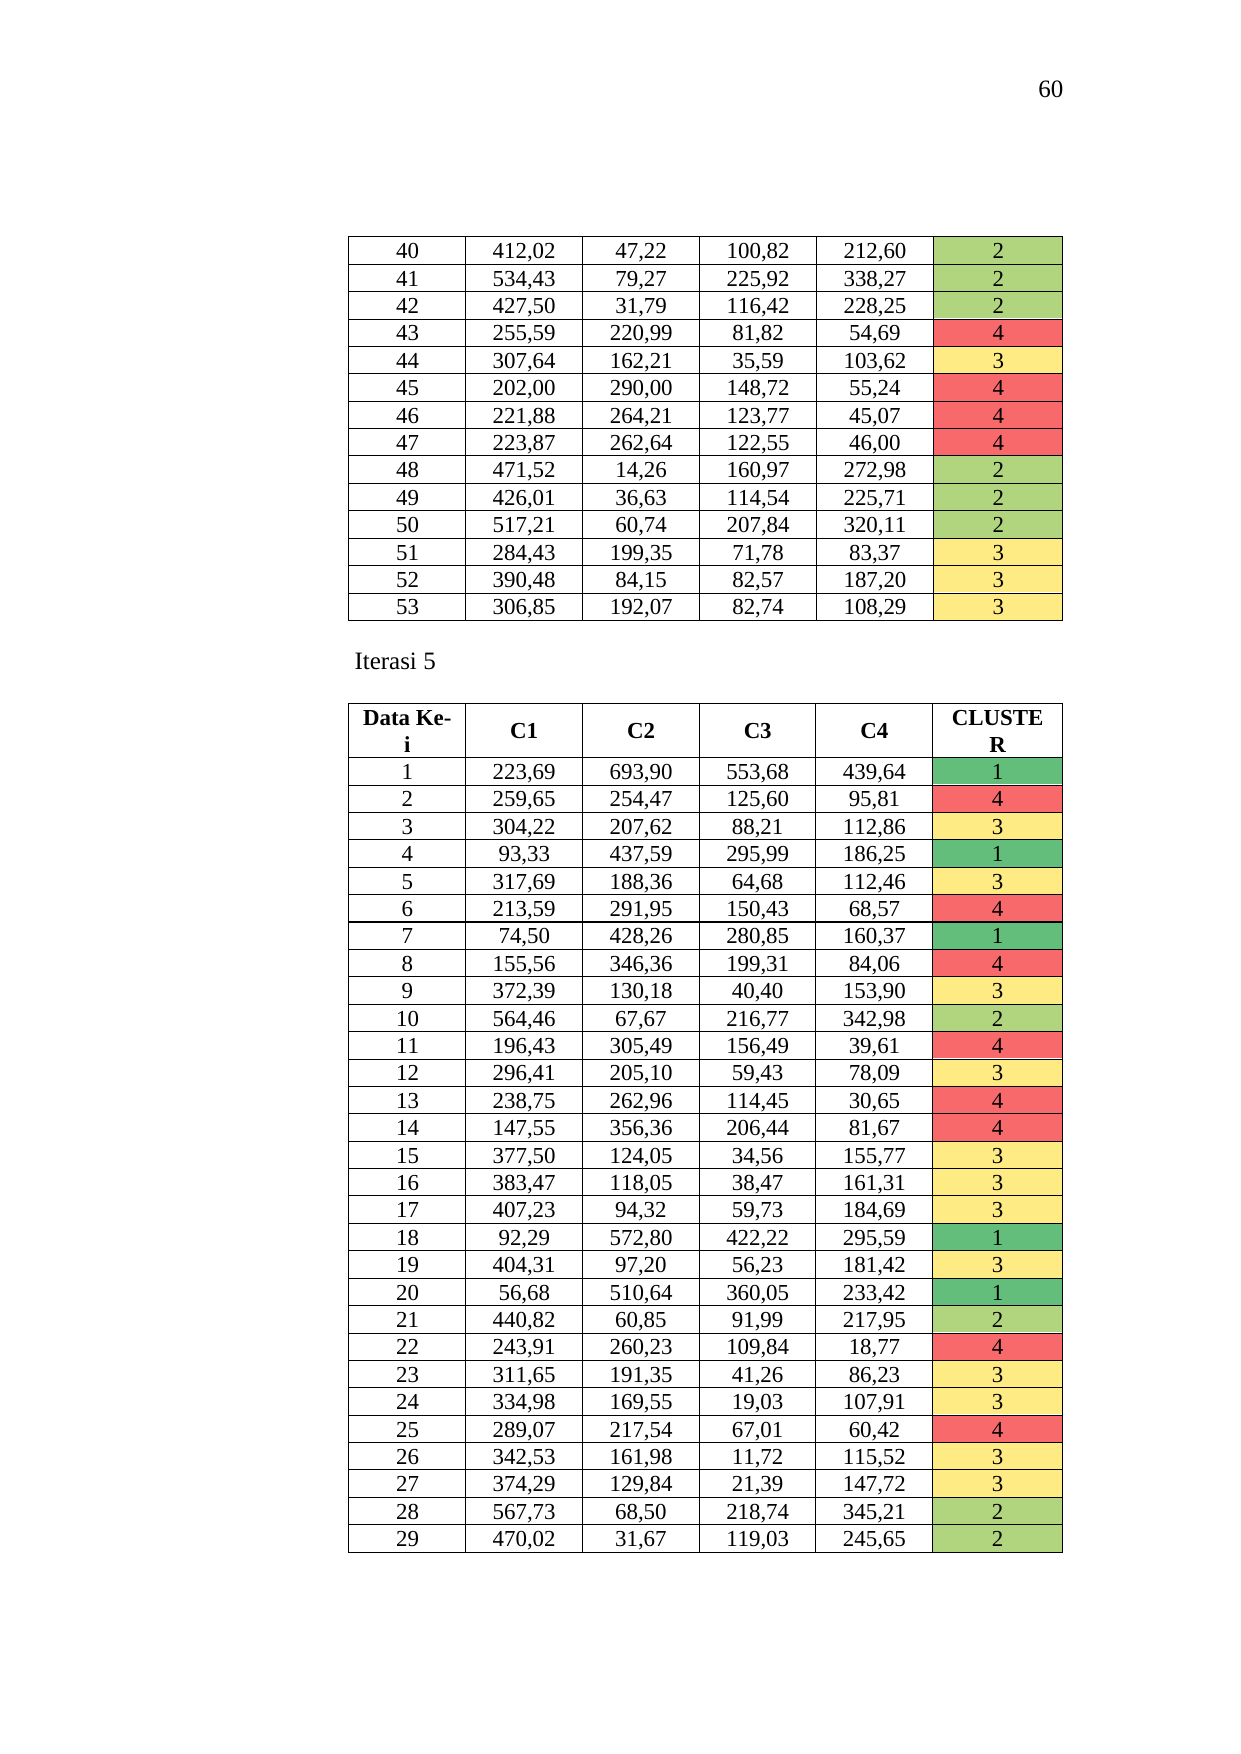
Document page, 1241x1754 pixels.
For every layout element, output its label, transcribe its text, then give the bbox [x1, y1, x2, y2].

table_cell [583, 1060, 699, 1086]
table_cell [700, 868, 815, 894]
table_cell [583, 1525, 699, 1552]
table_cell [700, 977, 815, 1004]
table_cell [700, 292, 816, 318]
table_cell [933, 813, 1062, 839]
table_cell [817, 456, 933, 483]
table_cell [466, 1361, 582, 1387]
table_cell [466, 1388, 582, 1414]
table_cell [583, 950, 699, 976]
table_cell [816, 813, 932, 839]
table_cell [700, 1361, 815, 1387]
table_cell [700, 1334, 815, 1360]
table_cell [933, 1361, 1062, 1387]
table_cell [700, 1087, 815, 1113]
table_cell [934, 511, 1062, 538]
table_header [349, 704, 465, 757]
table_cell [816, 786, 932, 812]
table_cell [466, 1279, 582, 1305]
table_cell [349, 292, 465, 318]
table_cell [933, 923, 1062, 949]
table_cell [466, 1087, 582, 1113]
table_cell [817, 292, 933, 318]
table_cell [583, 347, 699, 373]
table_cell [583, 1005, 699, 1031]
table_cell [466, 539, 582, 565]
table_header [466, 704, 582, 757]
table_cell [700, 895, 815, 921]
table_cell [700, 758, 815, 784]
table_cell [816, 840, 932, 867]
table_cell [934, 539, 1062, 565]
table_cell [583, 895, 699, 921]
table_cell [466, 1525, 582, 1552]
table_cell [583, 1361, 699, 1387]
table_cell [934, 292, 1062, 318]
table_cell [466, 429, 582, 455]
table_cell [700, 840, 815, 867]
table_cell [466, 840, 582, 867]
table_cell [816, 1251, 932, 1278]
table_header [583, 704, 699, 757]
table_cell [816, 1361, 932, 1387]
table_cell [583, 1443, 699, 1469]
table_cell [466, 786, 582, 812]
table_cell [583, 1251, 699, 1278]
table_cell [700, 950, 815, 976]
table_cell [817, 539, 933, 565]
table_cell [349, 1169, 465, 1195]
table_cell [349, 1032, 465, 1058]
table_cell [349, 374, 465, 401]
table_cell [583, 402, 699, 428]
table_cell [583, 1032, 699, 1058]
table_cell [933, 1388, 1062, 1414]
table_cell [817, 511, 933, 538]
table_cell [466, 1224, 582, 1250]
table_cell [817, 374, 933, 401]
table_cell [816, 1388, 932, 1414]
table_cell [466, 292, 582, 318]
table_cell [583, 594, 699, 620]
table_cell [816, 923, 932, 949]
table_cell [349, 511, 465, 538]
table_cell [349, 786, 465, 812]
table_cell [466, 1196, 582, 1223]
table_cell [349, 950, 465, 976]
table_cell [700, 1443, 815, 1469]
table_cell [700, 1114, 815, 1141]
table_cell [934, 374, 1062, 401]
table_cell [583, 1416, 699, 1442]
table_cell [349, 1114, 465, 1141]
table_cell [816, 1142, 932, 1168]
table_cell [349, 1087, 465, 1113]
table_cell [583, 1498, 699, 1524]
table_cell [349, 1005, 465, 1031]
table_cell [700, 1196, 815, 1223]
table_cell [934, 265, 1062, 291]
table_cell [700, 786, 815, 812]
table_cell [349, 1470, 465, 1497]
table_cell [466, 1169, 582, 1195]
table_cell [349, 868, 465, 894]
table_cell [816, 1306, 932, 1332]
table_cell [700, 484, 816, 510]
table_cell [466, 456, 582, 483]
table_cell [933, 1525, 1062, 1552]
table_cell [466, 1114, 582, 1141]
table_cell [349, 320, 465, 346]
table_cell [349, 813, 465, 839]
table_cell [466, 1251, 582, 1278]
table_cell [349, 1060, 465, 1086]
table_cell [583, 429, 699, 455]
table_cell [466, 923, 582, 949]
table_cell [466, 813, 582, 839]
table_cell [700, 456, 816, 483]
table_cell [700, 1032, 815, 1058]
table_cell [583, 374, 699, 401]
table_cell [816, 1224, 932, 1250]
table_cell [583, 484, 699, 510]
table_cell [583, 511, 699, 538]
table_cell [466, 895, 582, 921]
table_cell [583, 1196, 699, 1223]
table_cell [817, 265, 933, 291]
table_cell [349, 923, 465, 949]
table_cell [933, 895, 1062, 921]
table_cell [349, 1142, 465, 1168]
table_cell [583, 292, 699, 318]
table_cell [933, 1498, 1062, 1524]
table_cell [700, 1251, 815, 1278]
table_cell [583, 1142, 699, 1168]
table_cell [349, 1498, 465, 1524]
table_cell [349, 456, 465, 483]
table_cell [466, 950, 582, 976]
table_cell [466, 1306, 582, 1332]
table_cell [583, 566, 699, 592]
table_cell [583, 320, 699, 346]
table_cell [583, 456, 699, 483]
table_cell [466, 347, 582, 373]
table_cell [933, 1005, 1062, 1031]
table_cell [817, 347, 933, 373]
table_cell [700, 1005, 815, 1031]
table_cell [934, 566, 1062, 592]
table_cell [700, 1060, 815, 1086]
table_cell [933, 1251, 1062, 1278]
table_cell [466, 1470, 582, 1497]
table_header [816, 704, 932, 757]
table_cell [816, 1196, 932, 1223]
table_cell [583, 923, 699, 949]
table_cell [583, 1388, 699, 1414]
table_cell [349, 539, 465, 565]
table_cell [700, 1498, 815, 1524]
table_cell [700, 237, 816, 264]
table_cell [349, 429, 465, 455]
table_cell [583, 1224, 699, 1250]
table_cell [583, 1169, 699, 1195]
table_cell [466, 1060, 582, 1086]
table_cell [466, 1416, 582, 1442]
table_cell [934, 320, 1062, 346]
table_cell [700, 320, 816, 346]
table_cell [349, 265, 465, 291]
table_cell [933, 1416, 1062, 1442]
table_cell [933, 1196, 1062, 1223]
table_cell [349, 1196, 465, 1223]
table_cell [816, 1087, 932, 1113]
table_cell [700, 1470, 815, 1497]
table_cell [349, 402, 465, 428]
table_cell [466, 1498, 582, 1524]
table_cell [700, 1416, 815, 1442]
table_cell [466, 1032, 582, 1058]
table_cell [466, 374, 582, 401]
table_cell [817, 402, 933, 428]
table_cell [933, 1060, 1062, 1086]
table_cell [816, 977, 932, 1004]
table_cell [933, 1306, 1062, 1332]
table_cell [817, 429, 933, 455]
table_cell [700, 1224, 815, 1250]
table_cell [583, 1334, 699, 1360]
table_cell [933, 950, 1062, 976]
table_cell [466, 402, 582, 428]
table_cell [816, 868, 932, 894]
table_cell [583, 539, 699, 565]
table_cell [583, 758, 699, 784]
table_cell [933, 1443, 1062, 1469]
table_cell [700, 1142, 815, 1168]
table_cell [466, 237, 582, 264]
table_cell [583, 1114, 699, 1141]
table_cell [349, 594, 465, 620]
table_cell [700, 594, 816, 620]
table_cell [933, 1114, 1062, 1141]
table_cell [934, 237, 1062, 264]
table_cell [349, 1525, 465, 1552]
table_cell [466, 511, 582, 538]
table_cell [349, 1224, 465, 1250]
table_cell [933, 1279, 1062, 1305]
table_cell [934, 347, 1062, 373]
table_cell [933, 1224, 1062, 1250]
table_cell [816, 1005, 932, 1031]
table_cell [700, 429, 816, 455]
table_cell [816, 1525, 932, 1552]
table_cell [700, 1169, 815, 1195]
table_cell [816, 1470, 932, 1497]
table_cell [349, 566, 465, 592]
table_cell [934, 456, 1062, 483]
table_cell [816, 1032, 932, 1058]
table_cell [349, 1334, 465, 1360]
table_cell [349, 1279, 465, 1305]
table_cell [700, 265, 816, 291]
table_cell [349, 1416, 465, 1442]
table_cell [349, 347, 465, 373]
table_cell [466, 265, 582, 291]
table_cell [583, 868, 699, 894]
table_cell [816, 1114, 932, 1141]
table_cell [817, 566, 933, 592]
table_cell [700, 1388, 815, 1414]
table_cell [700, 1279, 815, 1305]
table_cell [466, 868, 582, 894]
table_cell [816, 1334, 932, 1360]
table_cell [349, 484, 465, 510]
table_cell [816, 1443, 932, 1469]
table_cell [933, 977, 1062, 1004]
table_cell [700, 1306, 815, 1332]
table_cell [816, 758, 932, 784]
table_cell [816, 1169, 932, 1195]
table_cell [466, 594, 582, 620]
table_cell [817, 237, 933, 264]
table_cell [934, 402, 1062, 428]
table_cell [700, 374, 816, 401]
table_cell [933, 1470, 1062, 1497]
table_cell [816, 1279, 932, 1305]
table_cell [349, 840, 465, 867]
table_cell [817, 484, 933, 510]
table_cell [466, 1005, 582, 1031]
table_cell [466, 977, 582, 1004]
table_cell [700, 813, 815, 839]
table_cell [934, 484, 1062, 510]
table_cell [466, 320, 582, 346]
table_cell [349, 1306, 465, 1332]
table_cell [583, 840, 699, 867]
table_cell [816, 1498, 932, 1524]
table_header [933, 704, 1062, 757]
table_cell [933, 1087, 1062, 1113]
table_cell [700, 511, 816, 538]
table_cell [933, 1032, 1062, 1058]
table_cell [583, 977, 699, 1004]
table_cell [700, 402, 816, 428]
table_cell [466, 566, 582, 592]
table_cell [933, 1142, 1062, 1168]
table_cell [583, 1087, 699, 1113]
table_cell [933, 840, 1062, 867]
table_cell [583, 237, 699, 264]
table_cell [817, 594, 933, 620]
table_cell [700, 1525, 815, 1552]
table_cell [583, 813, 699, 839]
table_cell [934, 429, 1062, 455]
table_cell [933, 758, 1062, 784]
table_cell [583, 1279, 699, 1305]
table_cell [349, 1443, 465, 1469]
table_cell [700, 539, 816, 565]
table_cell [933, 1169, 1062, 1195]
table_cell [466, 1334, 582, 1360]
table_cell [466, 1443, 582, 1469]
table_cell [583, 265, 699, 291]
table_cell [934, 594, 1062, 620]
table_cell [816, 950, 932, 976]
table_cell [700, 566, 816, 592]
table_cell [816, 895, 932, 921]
text Iterasi 5 [354, 646, 1063, 674]
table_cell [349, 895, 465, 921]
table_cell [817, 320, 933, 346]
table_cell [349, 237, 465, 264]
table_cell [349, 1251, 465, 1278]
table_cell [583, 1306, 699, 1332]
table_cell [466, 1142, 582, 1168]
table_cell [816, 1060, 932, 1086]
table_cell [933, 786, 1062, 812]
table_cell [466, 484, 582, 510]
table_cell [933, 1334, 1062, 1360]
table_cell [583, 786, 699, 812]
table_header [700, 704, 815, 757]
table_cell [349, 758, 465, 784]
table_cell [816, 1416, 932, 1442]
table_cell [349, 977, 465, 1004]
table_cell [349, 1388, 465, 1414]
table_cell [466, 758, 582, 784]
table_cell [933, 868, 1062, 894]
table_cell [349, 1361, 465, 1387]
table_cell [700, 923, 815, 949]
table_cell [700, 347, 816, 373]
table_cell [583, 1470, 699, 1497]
